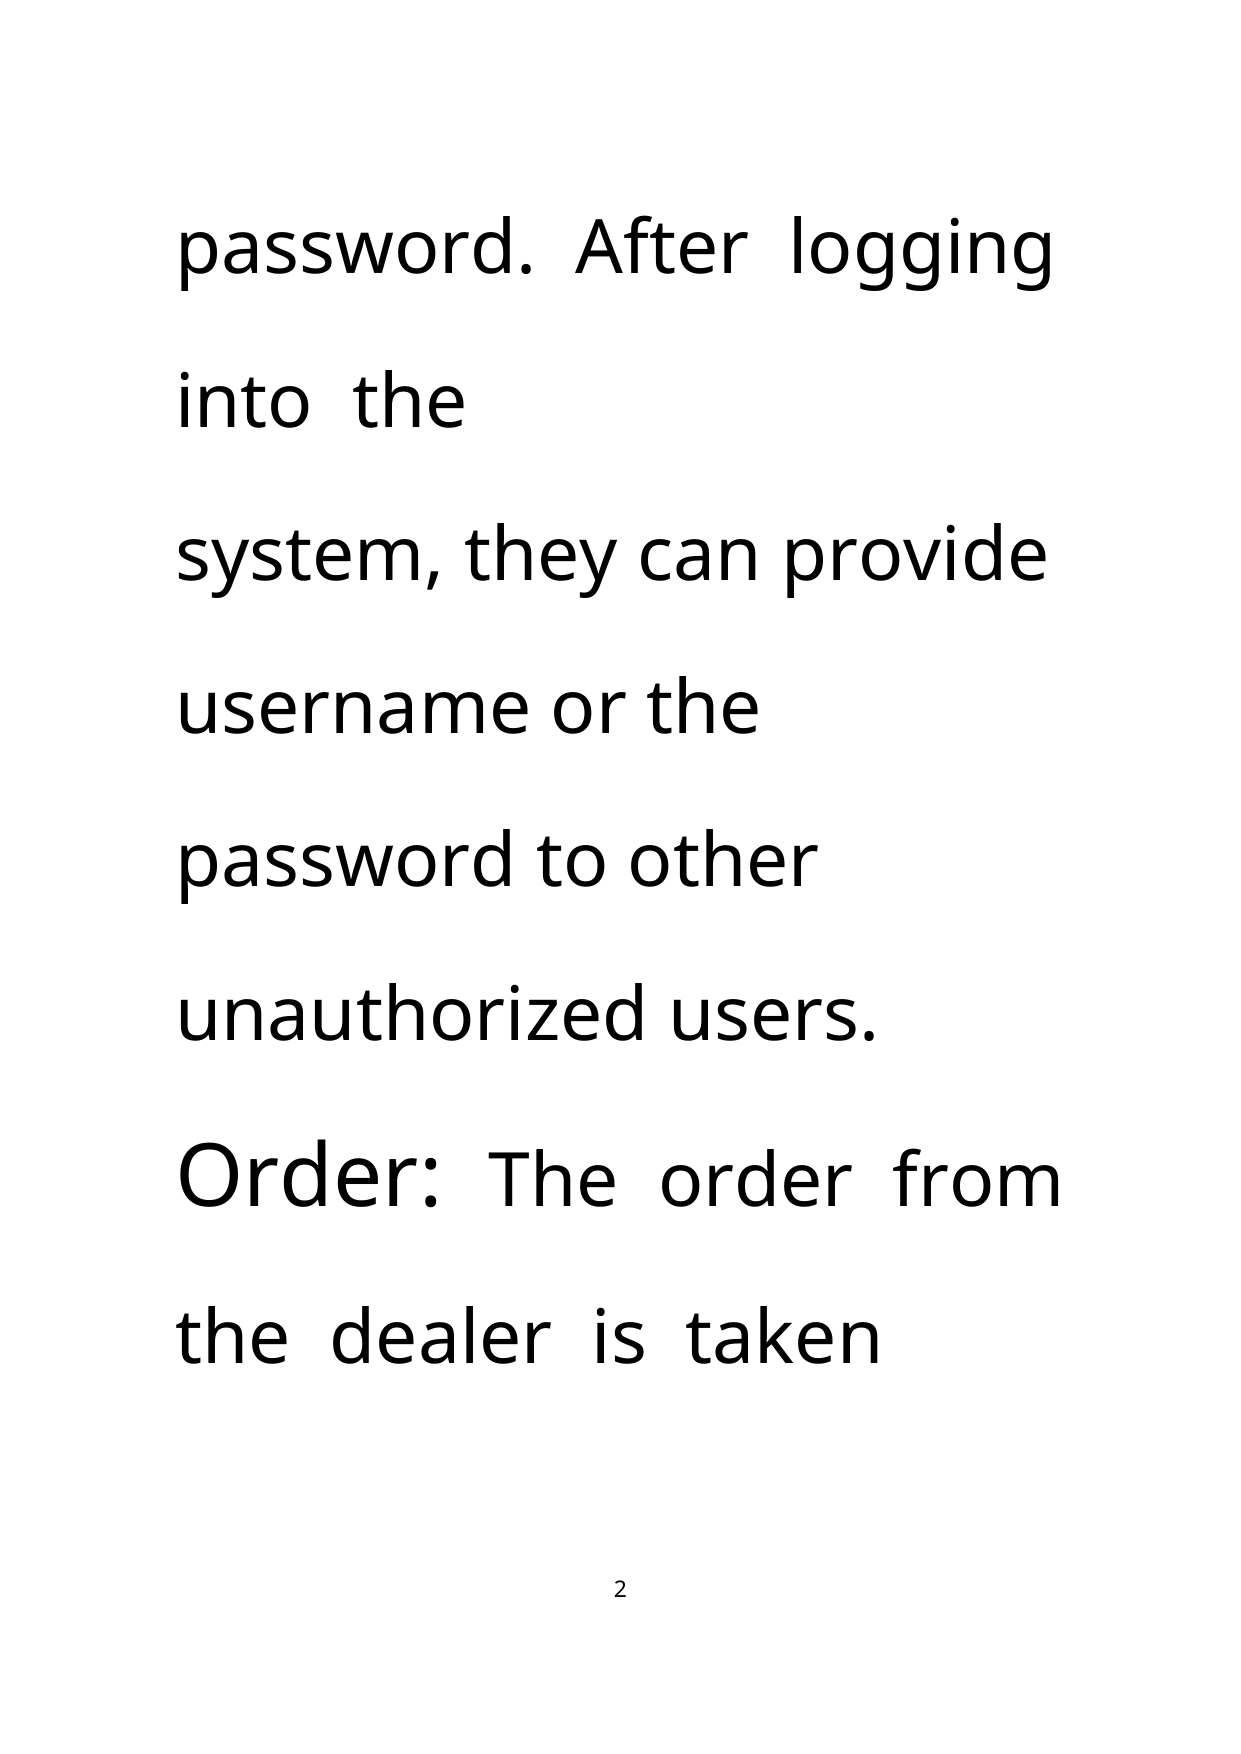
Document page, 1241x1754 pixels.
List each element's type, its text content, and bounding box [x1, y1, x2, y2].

text system, they can provide username or the password to other unauthorized users. [175, 500, 1065, 1062]
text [175, 1113, 1065, 1386]
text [175, 194, 1065, 449]
